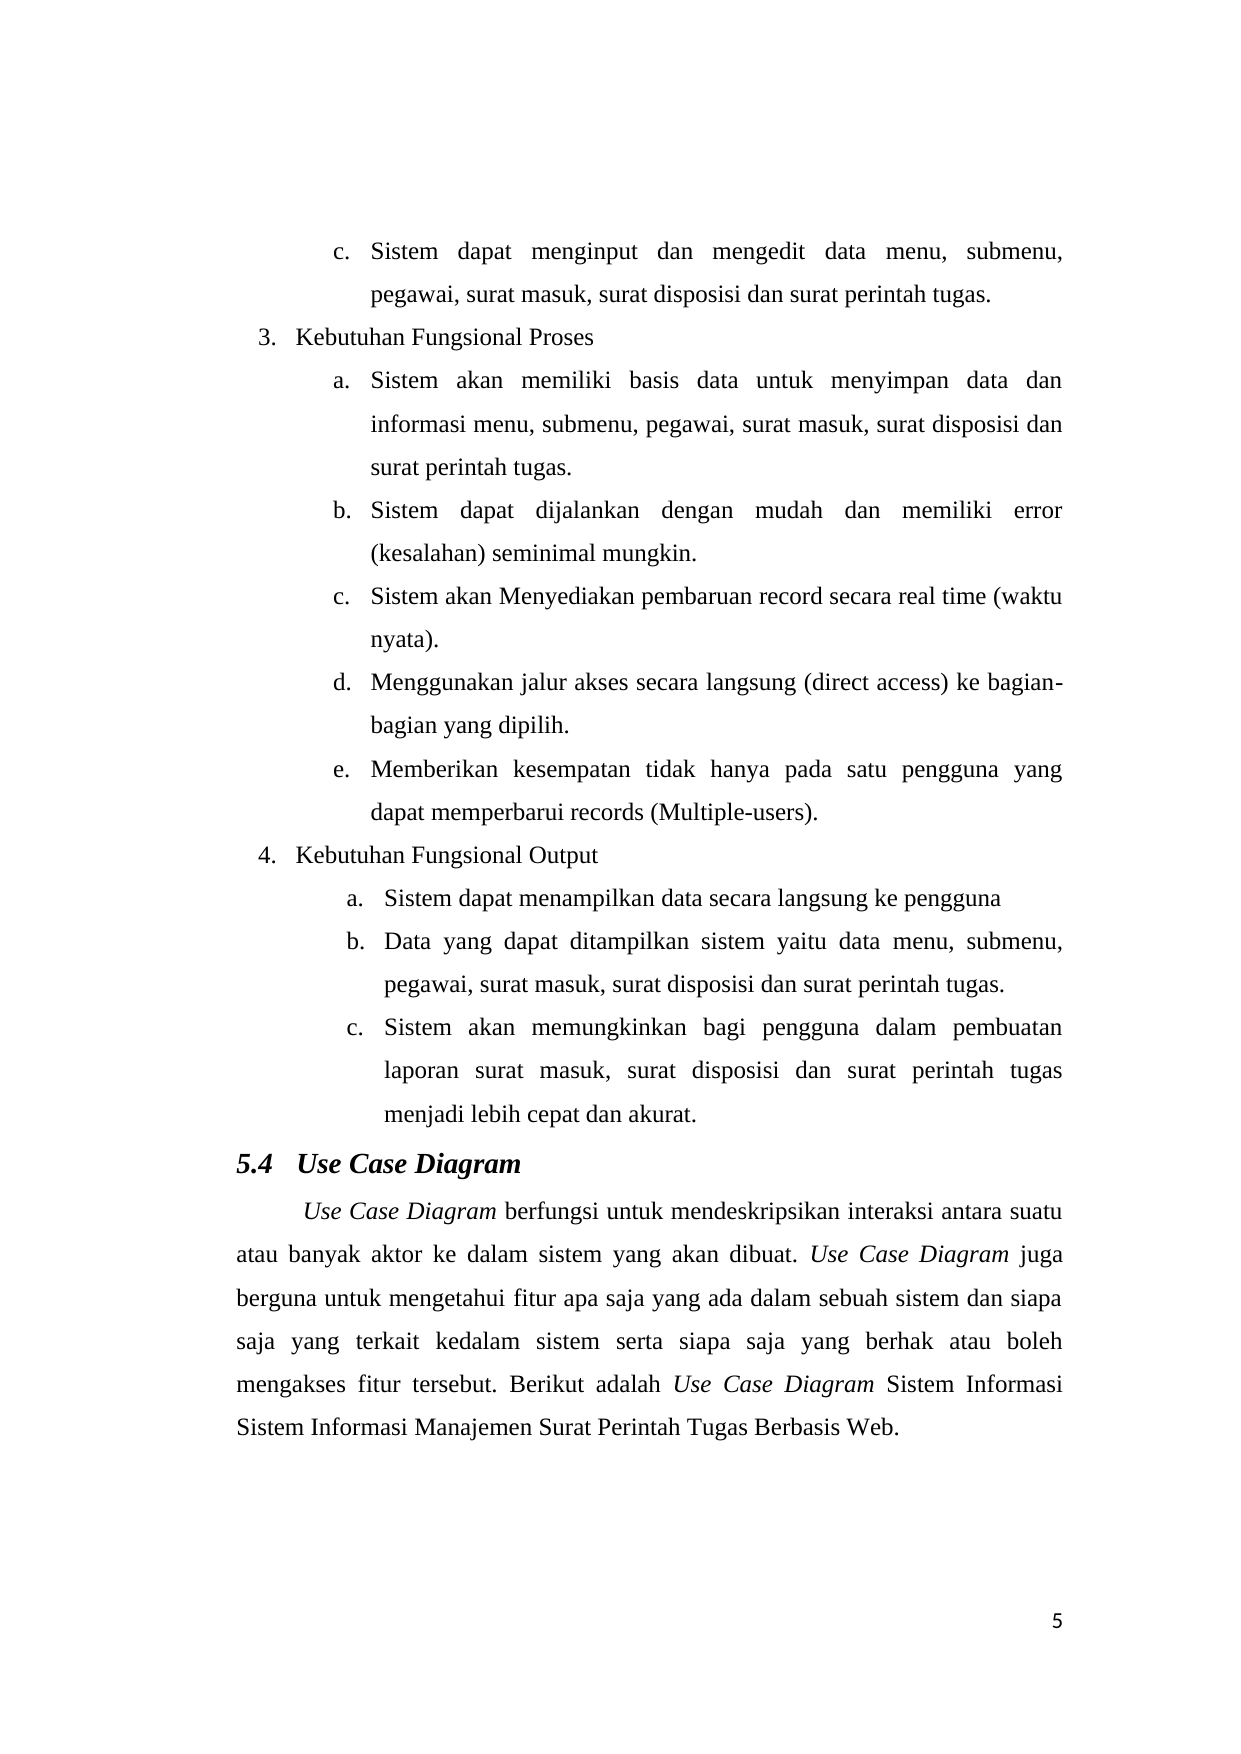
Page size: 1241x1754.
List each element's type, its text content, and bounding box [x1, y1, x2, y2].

list Sistem akan memiliki basis data untuk menyimpan data dan informasi menu, submenu, pegawai, surat masuk, surat disposisi dan surat perintah tugas. [333, 366, 1063, 481]
text Use Case Diagram berfungsi untuk mendeskripsikan interaksi antara suatu atau banyak aktor ke dalam sistem yang akan dibuat. Use Case Diagram juga berguna untuk mengetahui fitur apa saja yang ada dalam sebuah sistem dan siapa saja yang terkait kedalam sistem serta siapa saja yang berhak atau boleh mengakses fitur tersebut. Berikut adalah Use Case Diagram Sistem Informasi Sistem Informasi Manajemen Surat Perintah Tugas Berbasis Web. [236, 1196, 1063, 1441]
list Sistem akan Menyediakan pembaruan record secara real time (waktu nyata). [333, 581, 1063, 653]
list Sistem dapat menampilkan data secara langsung ke pengguna [346, 883, 1063, 912]
list Data yang dapat ditampilkan sistem yaitu data menu, submenu, pegawai, surat masuk, surat disposisi dan surat perintah tugas. [346, 926, 1063, 998]
list Sistem dapat dijalankan dengan mudah dan memiliki error (kesalahan) seminimal mungkin. [333, 495, 1063, 567]
list Sistem dapat menginput dan mengedit data menu, submenu, pegawai, surat masuk, surat disposisi dan surat perintah tugas. [333, 236, 1063, 308]
list Kebutuhan Fungsional Proses [258, 322, 1063, 351]
subtitle Use Case Diagram [236, 1146, 1063, 1179]
list Memberikan kesempatan tidak hanya pada satu pengguna yang dapat memperbarui records (Multiple-users). [333, 754, 1063, 826]
list Menggunakan jalur akses secara langsung (direct access) ke bagian-bagian yang dipilih. [333, 667, 1063, 739]
list Sistem akan memungkinkan bagi pengguna dalam pembuatan laporan surat masuk, surat disposisi dan surat perintah tugas menjadi lebih cepat dan akurat. [346, 1012, 1063, 1127]
list Kebutuhan Fungsional Output [258, 840, 1063, 869]
